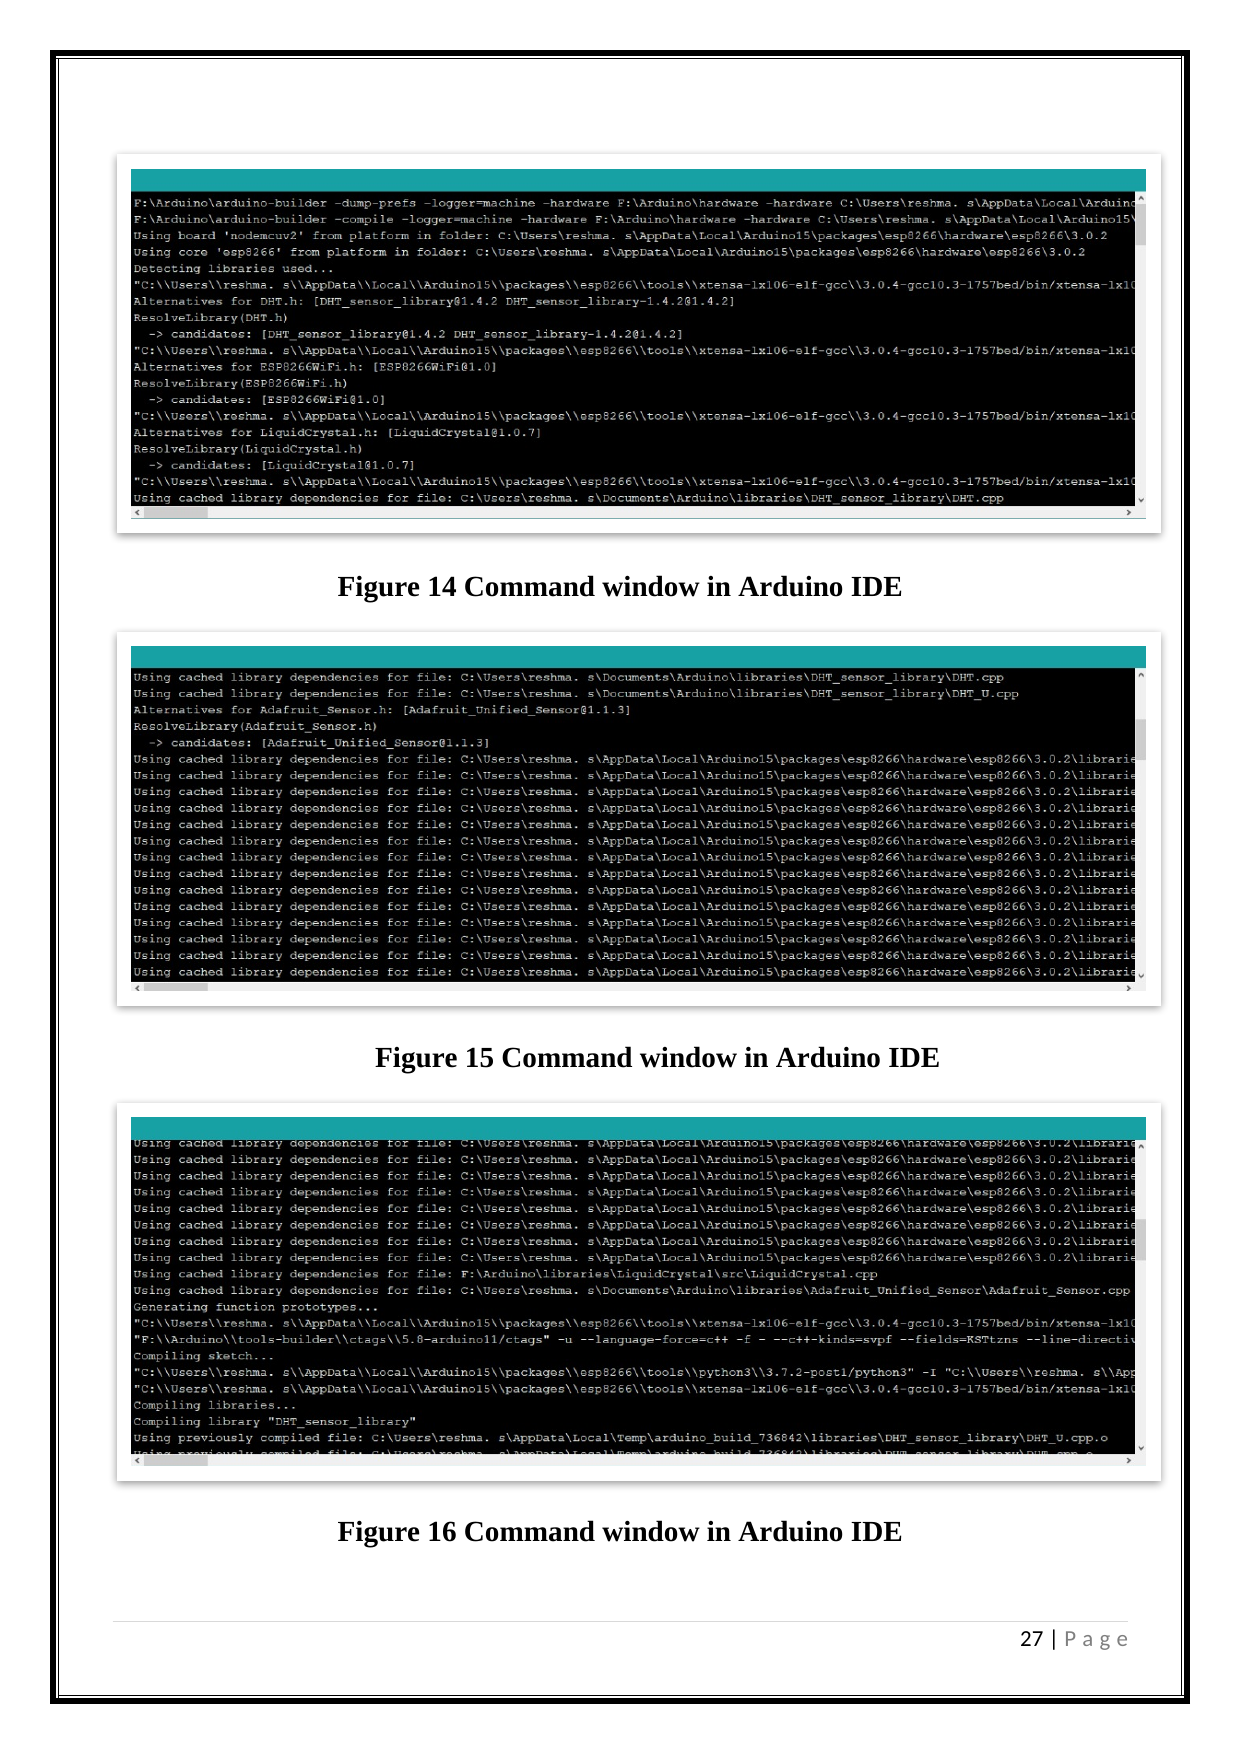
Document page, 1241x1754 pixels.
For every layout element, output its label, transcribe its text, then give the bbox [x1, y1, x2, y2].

text Figure 14 Command window in Arduino IDE [112, 569, 1128, 602]
text Figure 16 Command window in Arduino IDE [112, 1514, 1128, 1548]
text Figure 15 Command window in Arduino IDE [112, 1040, 1128, 1073]
